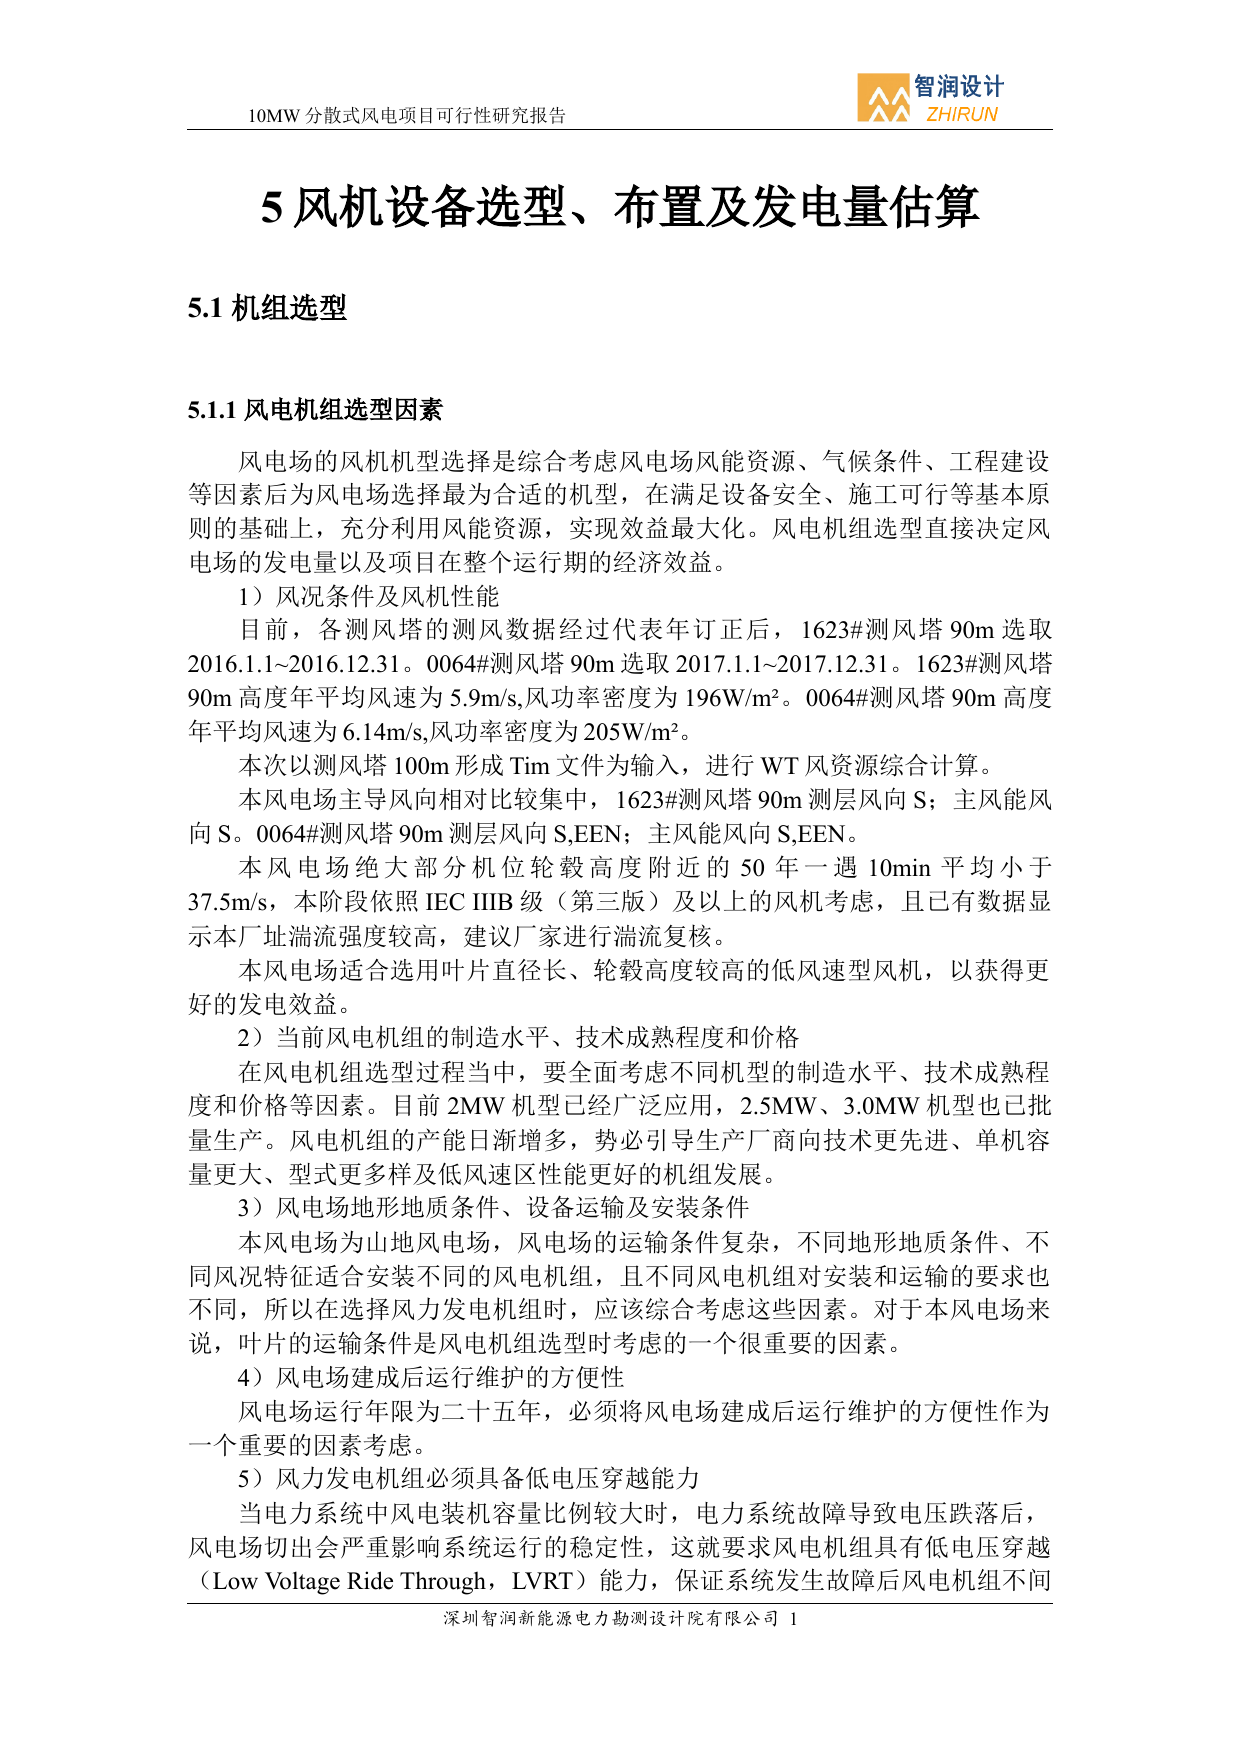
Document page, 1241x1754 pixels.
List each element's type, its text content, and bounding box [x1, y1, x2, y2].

title 5.1.1 风电机组选型因素 [187, 391, 1053, 425]
text 3）风电场地形地质条件、设备运输及安装条件 [187, 1189, 1053, 1223]
text 5）风力发电机组必须具备低电压穿越能力 [187, 1461, 1053, 1495]
picture [857, 70, 1005, 123]
subtitle 5.1 机组选型 [187, 272, 1053, 340]
text 本次以测风塔100m形成Tim文件为输入，进行WT风资源综合计算。 [187, 748, 1053, 782]
text 本风电场适合选用叶片直径长、轮毂高度较高的低风速型风机，以获得更好的发电效益。 [187, 952, 1053, 1019]
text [187, 1495, 1053, 1597]
text 本风电场主导风向相对比较集中，1623#测风塔90m测层风向S；主风能风向S。0064#测风塔90m测层风向S,EEN；主风能风向S,EEN。 [187, 782, 1053, 850]
text 风电场运行年限为二十五年，必须将风电场建成后运行维护的方便性作为一个重要的因素考虑。 [187, 1393, 1053, 1461]
text 在风电机组选型过程当中，要全面考虑不同机型的制造水平、技术成熟程度和价格等因素。目前2MW机型已经广泛应用，2.5MW、3.0MW机型也已批量生产。风电机组的产能日渐增多，势必引导生产厂商向技术更先进、单机容量更大、型式更多样及低风速区性能更好的机组发展。 [187, 1053, 1053, 1189]
text 目前，各测风塔的测风数据经过代表年订正后，1623#测风塔90m选取2016.1.1~2016.12.31。0064#测风塔90m选取2017.1.1~2017.12.31。1623#测风塔90m高度年平均风速为5.9m/s,风功率密度为196W/m²。0064#测风塔90m高度年平均风速为6.14m/s,风功率密度为205W/m²。 [187, 612, 1053, 748]
text 2）当前风电机组的制造水平、技术成熟程度和价格 [187, 1019, 1053, 1053]
text 本风电场为山地风电场，风电场的运输条件复杂，不同地形地质条件、不同风况特征适合安装不同的风电机组，且不同风电机组对安装和运输的要求也不同，所以在选择风力发电机组时，应该综合考虑这些因素。对于本风电场来说，叶片的运输条件是风电机组选型时考虑的一个很重要的因素。 [187, 1223, 1053, 1359]
text 4）风电场建成后运行维护的方便性 [187, 1359, 1053, 1393]
text 本风电场绝大部分机位轮毂高度附近的50年一遇10min平均小于37.5m/s，本阶段依照IEC IIIB级（第三版）及以上的风机考虑，且已有数据显示本厂址湍流强度较高，建议厂家进行湍流复核。 [187, 850, 1053, 952]
text 5风机设备选型、布置及发电量估算 [187, 171, 1053, 238]
text 风电场的风机机型选择是综合考虑风电场风能资源、气候条件、工程建设等因素后为风电场选择最为合适的机型，在满足设备安全、施工可行等基本原则的基础上，充分利用风能资源，实现效益最大化。风电机组选型直接决定风电场的发电量以及项目在整个运行期的经济效益。 [187, 442, 1053, 578]
text 1）风况条件及风机性能 [187, 578, 1053, 612]
